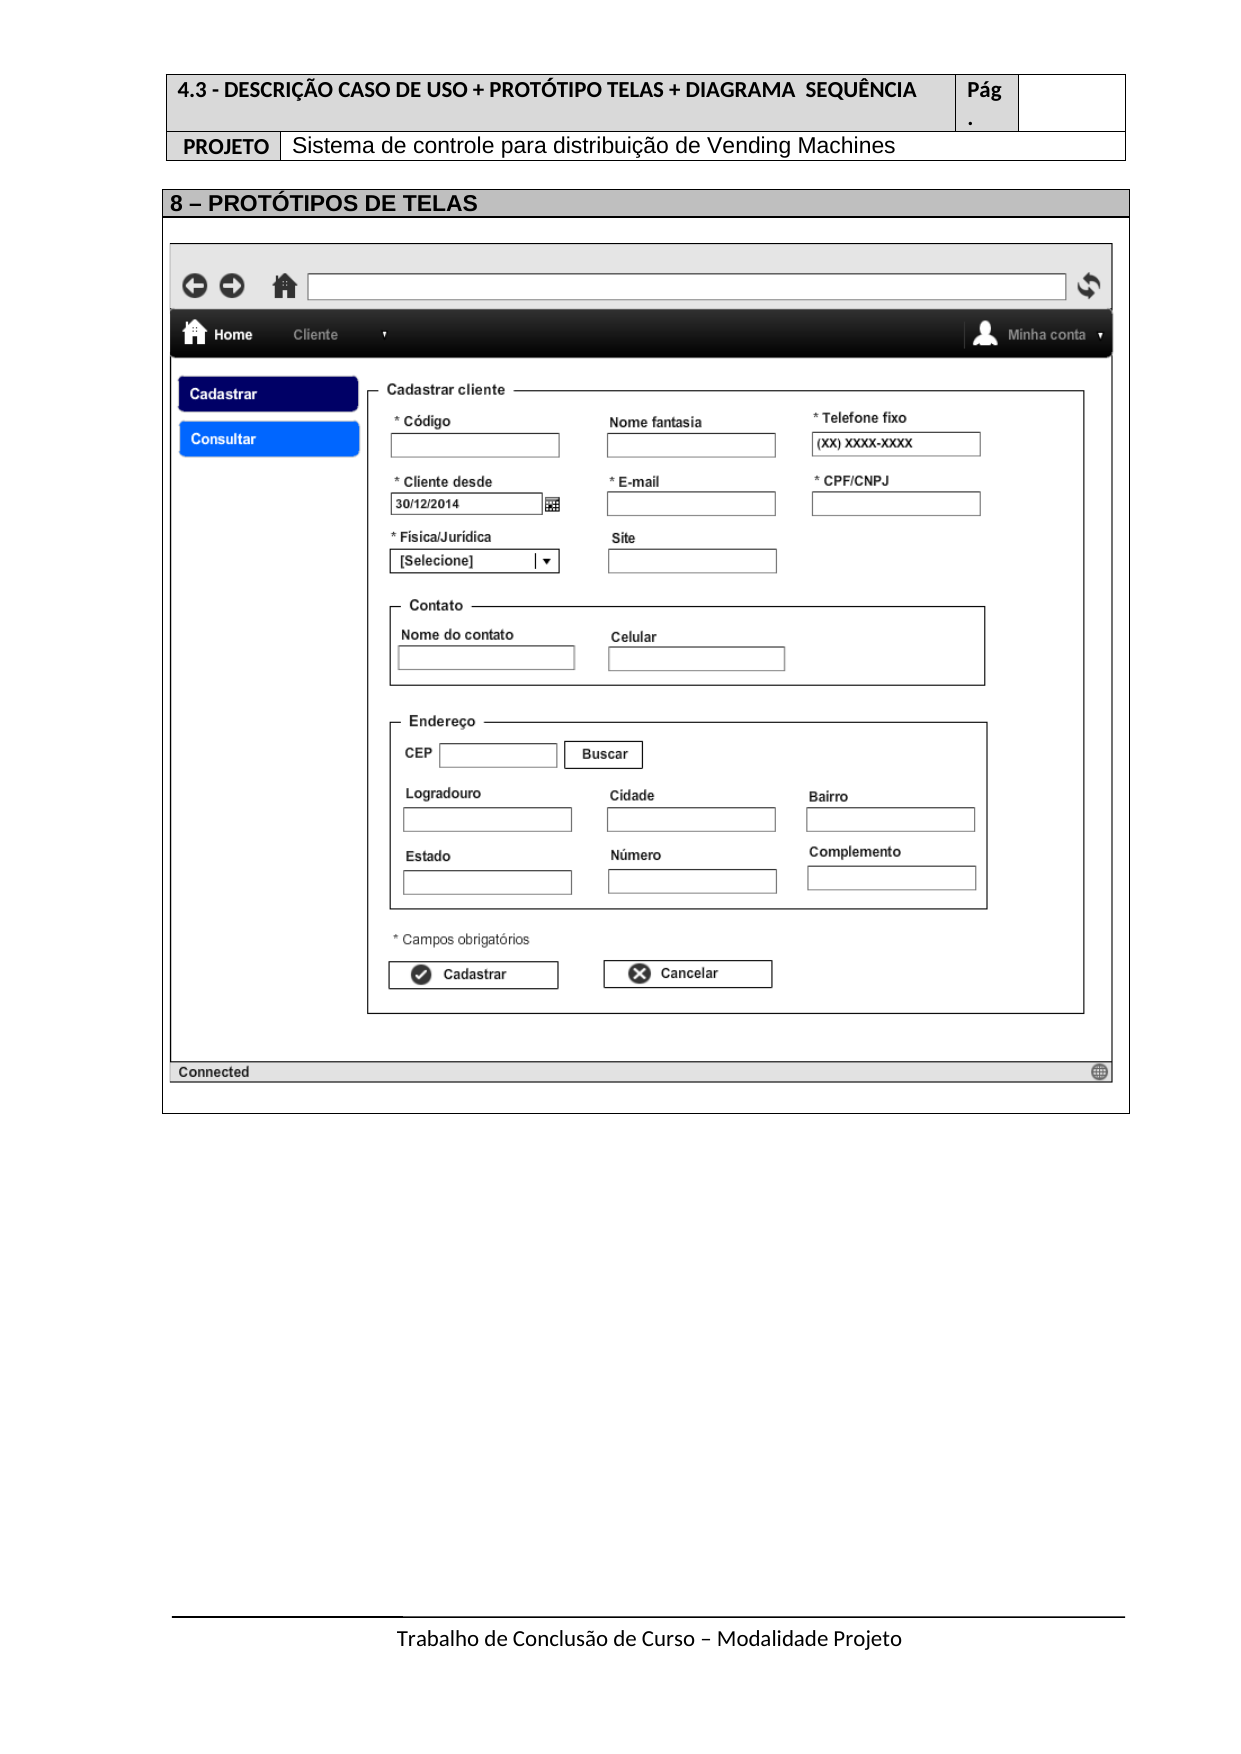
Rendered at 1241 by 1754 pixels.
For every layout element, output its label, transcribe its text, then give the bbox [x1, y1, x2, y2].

table_cell [163, 218, 1129, 1112]
table_header 8 – PROTÓTIPOS DE TELAS [163, 190, 1129, 216]
picture [169, 243, 1115, 1086]
